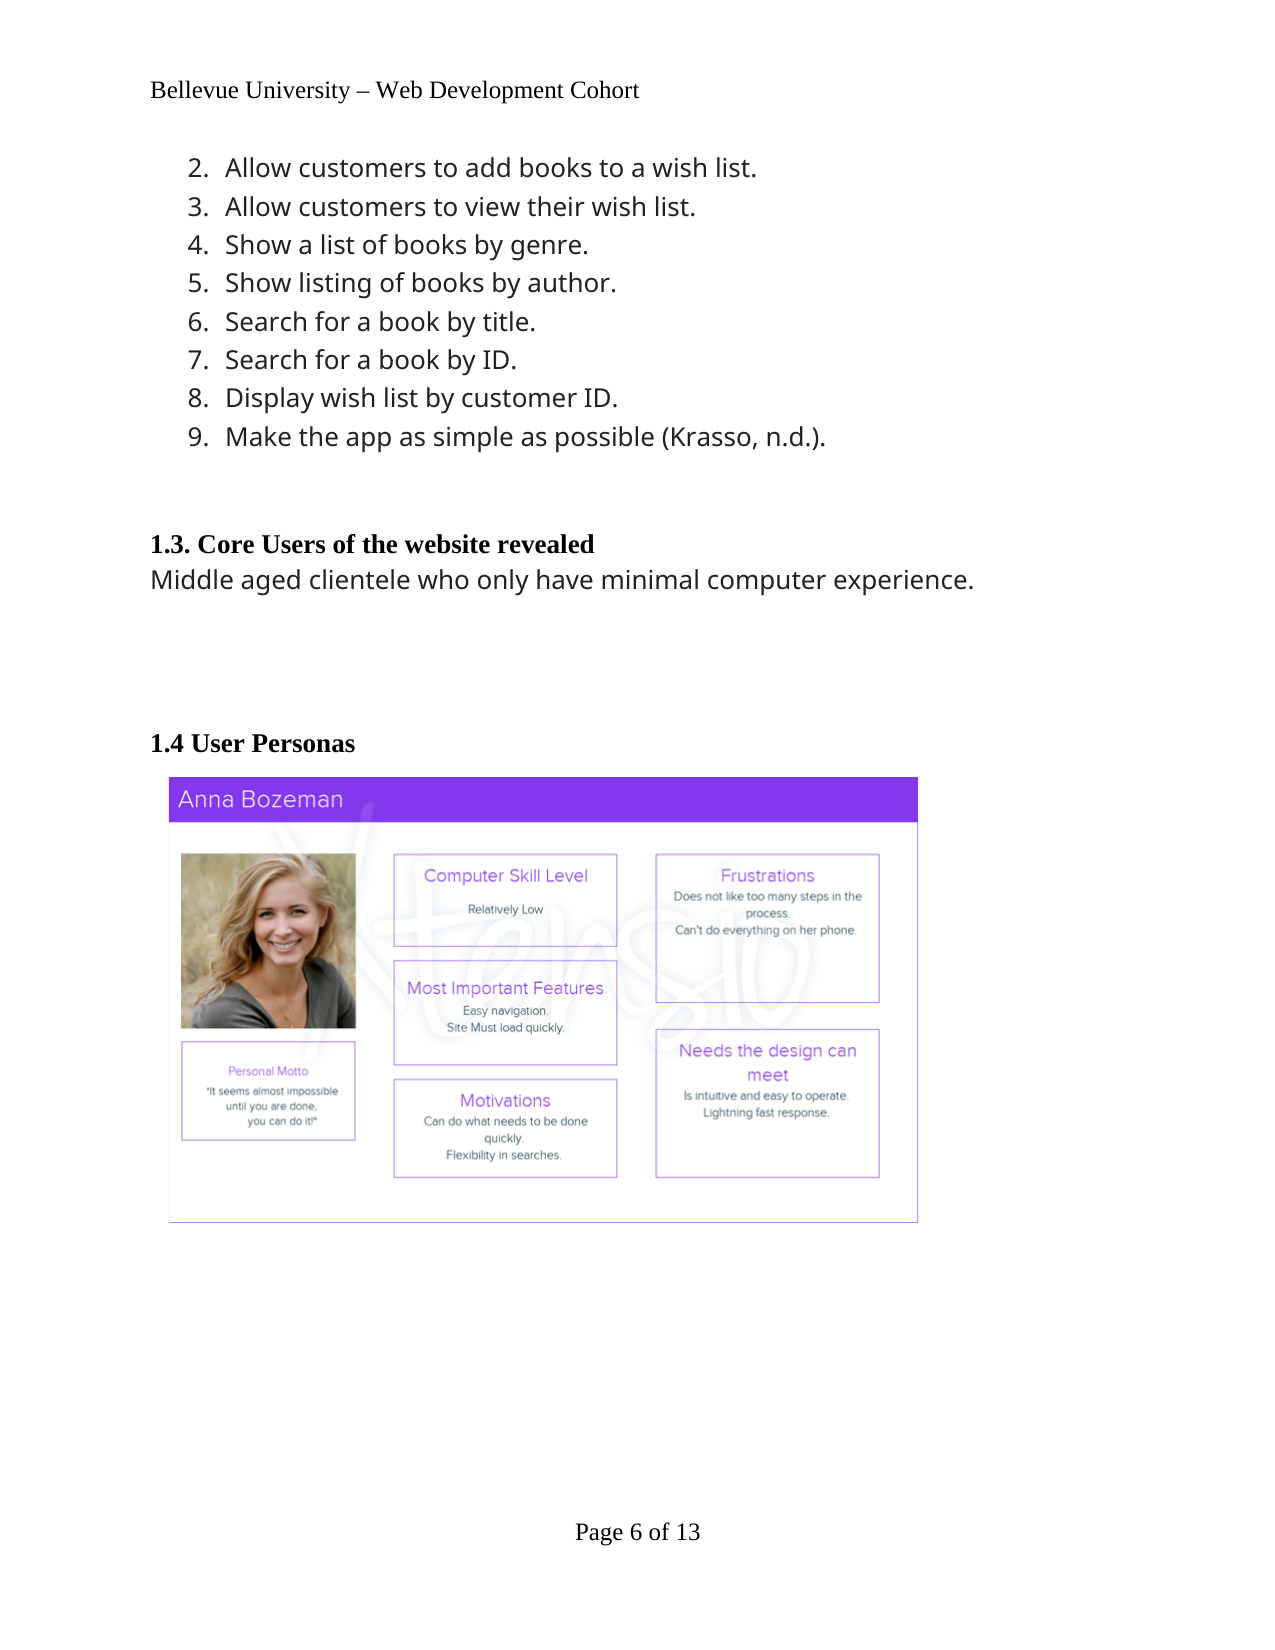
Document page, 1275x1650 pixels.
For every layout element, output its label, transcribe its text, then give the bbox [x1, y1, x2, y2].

list Allow customers to view their wish list. [187, 188, 1125, 224]
list Display wish list by customer ID. [187, 380, 1125, 416]
list Search for a book by title. [187, 303, 1125, 339]
text 1.4 User Personas [150, 727, 1125, 758]
list Make the app as simple as possible (Krasso, n.d.). [187, 418, 1125, 454]
list Search for a book by ID. [187, 342, 1125, 377]
list Show a list of books by genre. [187, 227, 1125, 262]
list Allow customers to add books to a wish list. [187, 150, 1125, 186]
text Middle aged clientele who only have minimal computer experience. [150, 562, 1125, 597]
list Show listing of books by author. [187, 265, 1125, 301]
subtitle 1.3. Core Users of the website revealed [150, 528, 1125, 559]
